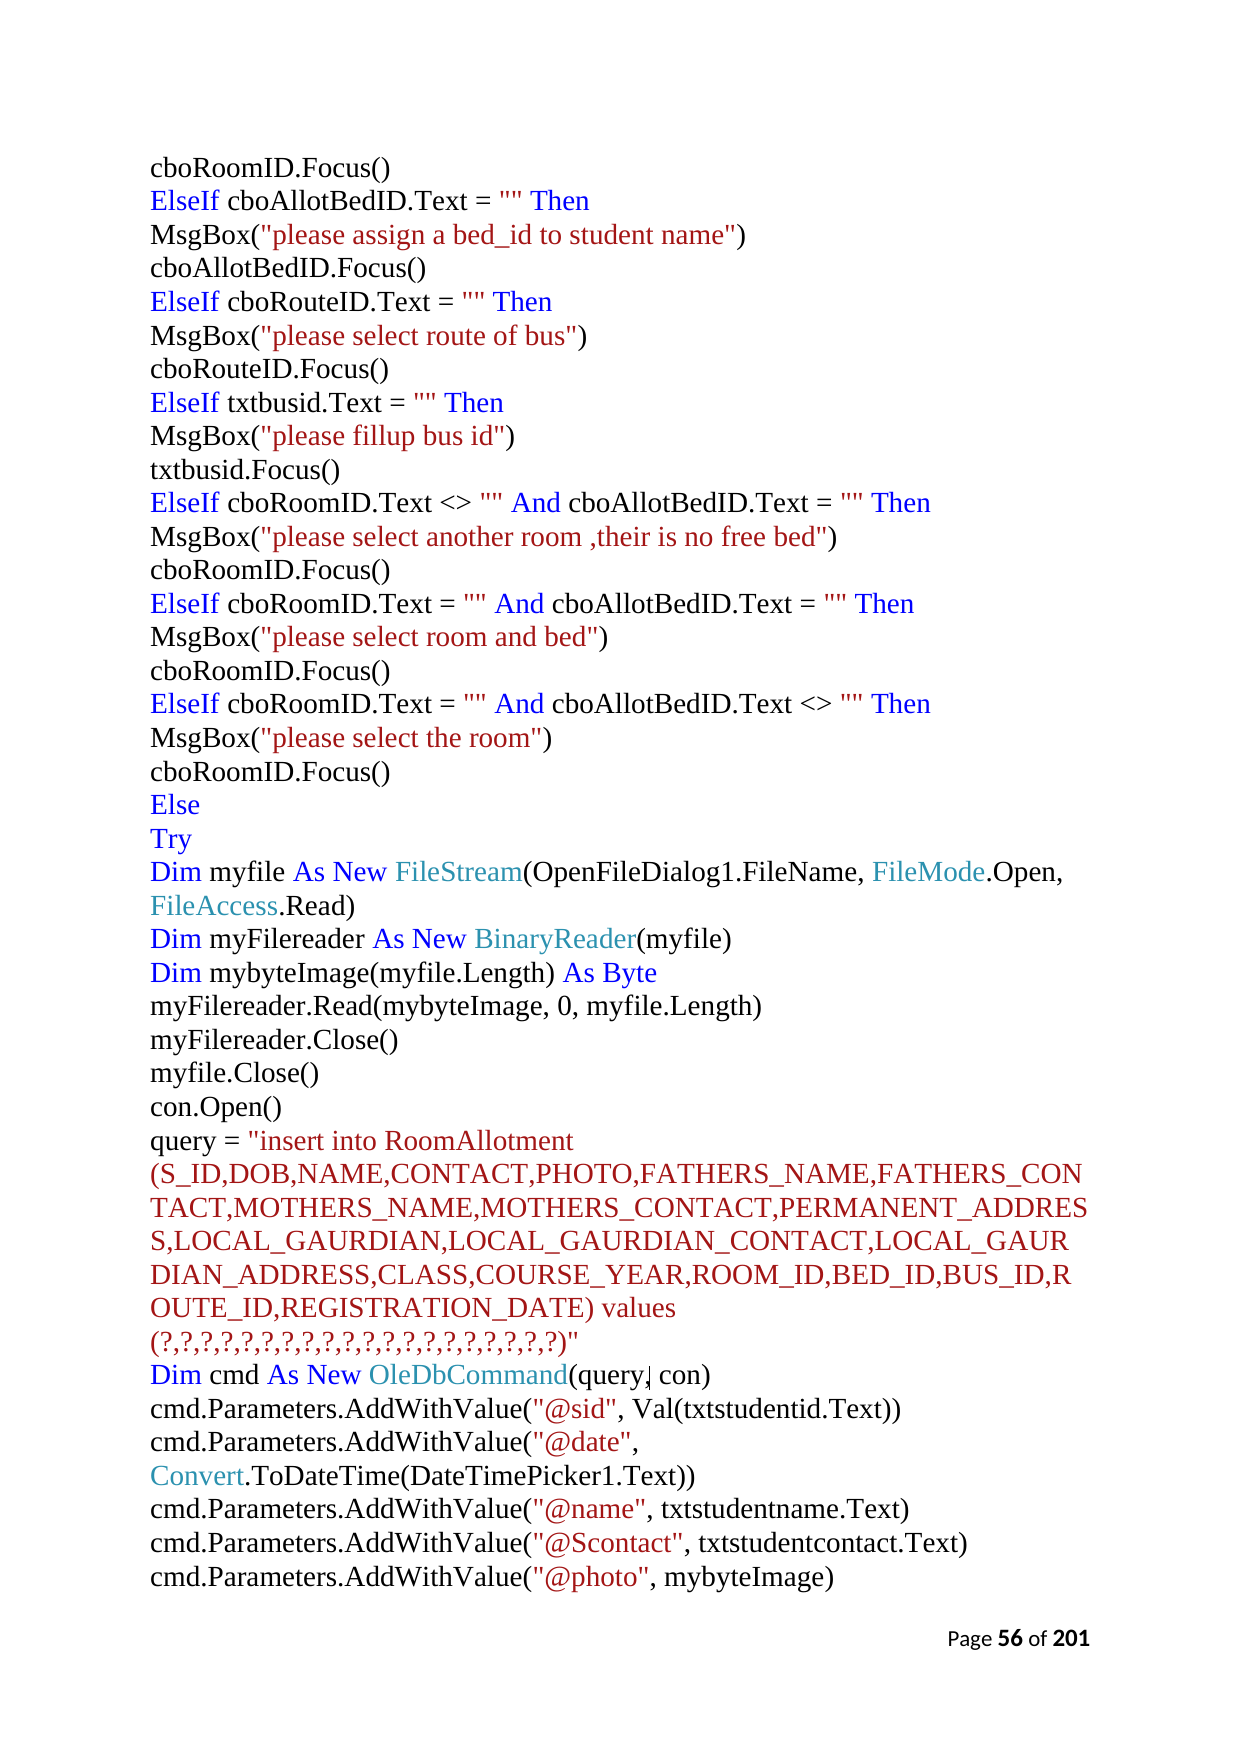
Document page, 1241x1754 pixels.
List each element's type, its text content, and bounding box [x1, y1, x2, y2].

text MsgBox("please select another room ,their is no free bed") [150, 519, 1090, 552]
text ElseIf cboRoomID.Text <> "" And cboAllotBedID.Text = "" Then [150, 485, 1090, 519]
text cmd.Parameters.AddWithValue("@sid", Val(txtstudentid.Text)) [150, 1391, 1090, 1424]
text ElseIf txtbusid.Text = "" Then [150, 385, 1090, 418]
text cboRouteID.Focus() [150, 351, 1090, 385]
text query = "insert into RoomAllotment (S_ID,DOB,NAME,CONTACT,PHOTO,FATHERS_NAME,FATHERS_CONTACT,MOTHERS_NAME,MOTHERS_CONTACT,PERMANENT_ADDRESS,LOCAL_GAURDIAN,LOCAL_GAURDIAN_CONTACT,LOCAL_GAURDIAN_ADDRESS,CLASS,COURSE_YEAR,ROOM_ID,BED_ID,BUS_ID,ROUTE_ID,REGISTRATION_DATE) values (?,?,?,?,?,?,?,?,?,?,?,?,?,?,?,?,?,?,?,?)" [150, 1123, 1090, 1357]
text cboRoomID.Focus() [150, 150, 1090, 183]
text ElseIf cboRoomID.Text = "" And cboAllotBedID.Text <> "" Then [150, 687, 1090, 720]
text txtbusid.Focus() [150, 452, 1090, 485]
text MsgBox("please select room and bed") [150, 619, 1090, 653]
text Dim cmd As New OleDbCommand(query, con) [150, 1357, 1090, 1391]
text myFilereader.Read(mybyteImage, 0, myfile.Length) [150, 988, 1090, 1022]
text ElseIf cboRouteID.Text = "" Then [150, 284, 1090, 318]
text ElseIf cboRoomID.Text = "" And cboAllotBedID.Text = "" Then [150, 586, 1090, 619]
text cboAllotBedID.Focus() [150, 251, 1090, 284]
text cboRoomID.Focus() [150, 653, 1090, 687]
text cmd.Parameters.AddWithValue("@date", Convert.ToDateTime(DateTimePicker1.Text)) [150, 1424, 1090, 1492]
text Dim mybyteImage(myfile.Length) As Byte [150, 955, 1090, 988]
text cboRoomID.Focus() [150, 552, 1090, 586]
text myFilereader.Close() [150, 1022, 1090, 1056]
text MsgBox("please select route of bus") [150, 318, 1090, 351]
text Else [150, 787, 1090, 821]
text con.Open() [150, 1089, 1090, 1123]
text Dim myFilereader As New BinaryReader(myfile) [150, 921, 1090, 955]
text MsgBox("please assign a bed_id to student name") [150, 217, 1090, 251]
text myfile.Close() [150, 1056, 1090, 1089]
text cmd.Parameters.AddWithValue("@photo", mybyteImage) [150, 1559, 1090, 1592]
text ElseIf cboAllotBedID.Text = "" Then [150, 183, 1090, 217]
text Try [150, 821, 1090, 854]
text MsgBox("please fillup bus id") [150, 418, 1090, 452]
text Dim myfile As New FileStream(OpenFileDialog1.FileName, FileMode.Open, FileAccess.Read) [150, 854, 1090, 921]
text cmd.Parameters.AddWithValue("@name", txtstudentname.Text) [150, 1492, 1090, 1525]
text cboRoomID.Focus() [150, 754, 1090, 787]
text cmd.Parameters.AddWithValue("@Scontact", txtstudentcontact.Text) [150, 1525, 1090, 1559]
text MsgBox("please select the room") [150, 720, 1090, 754]
